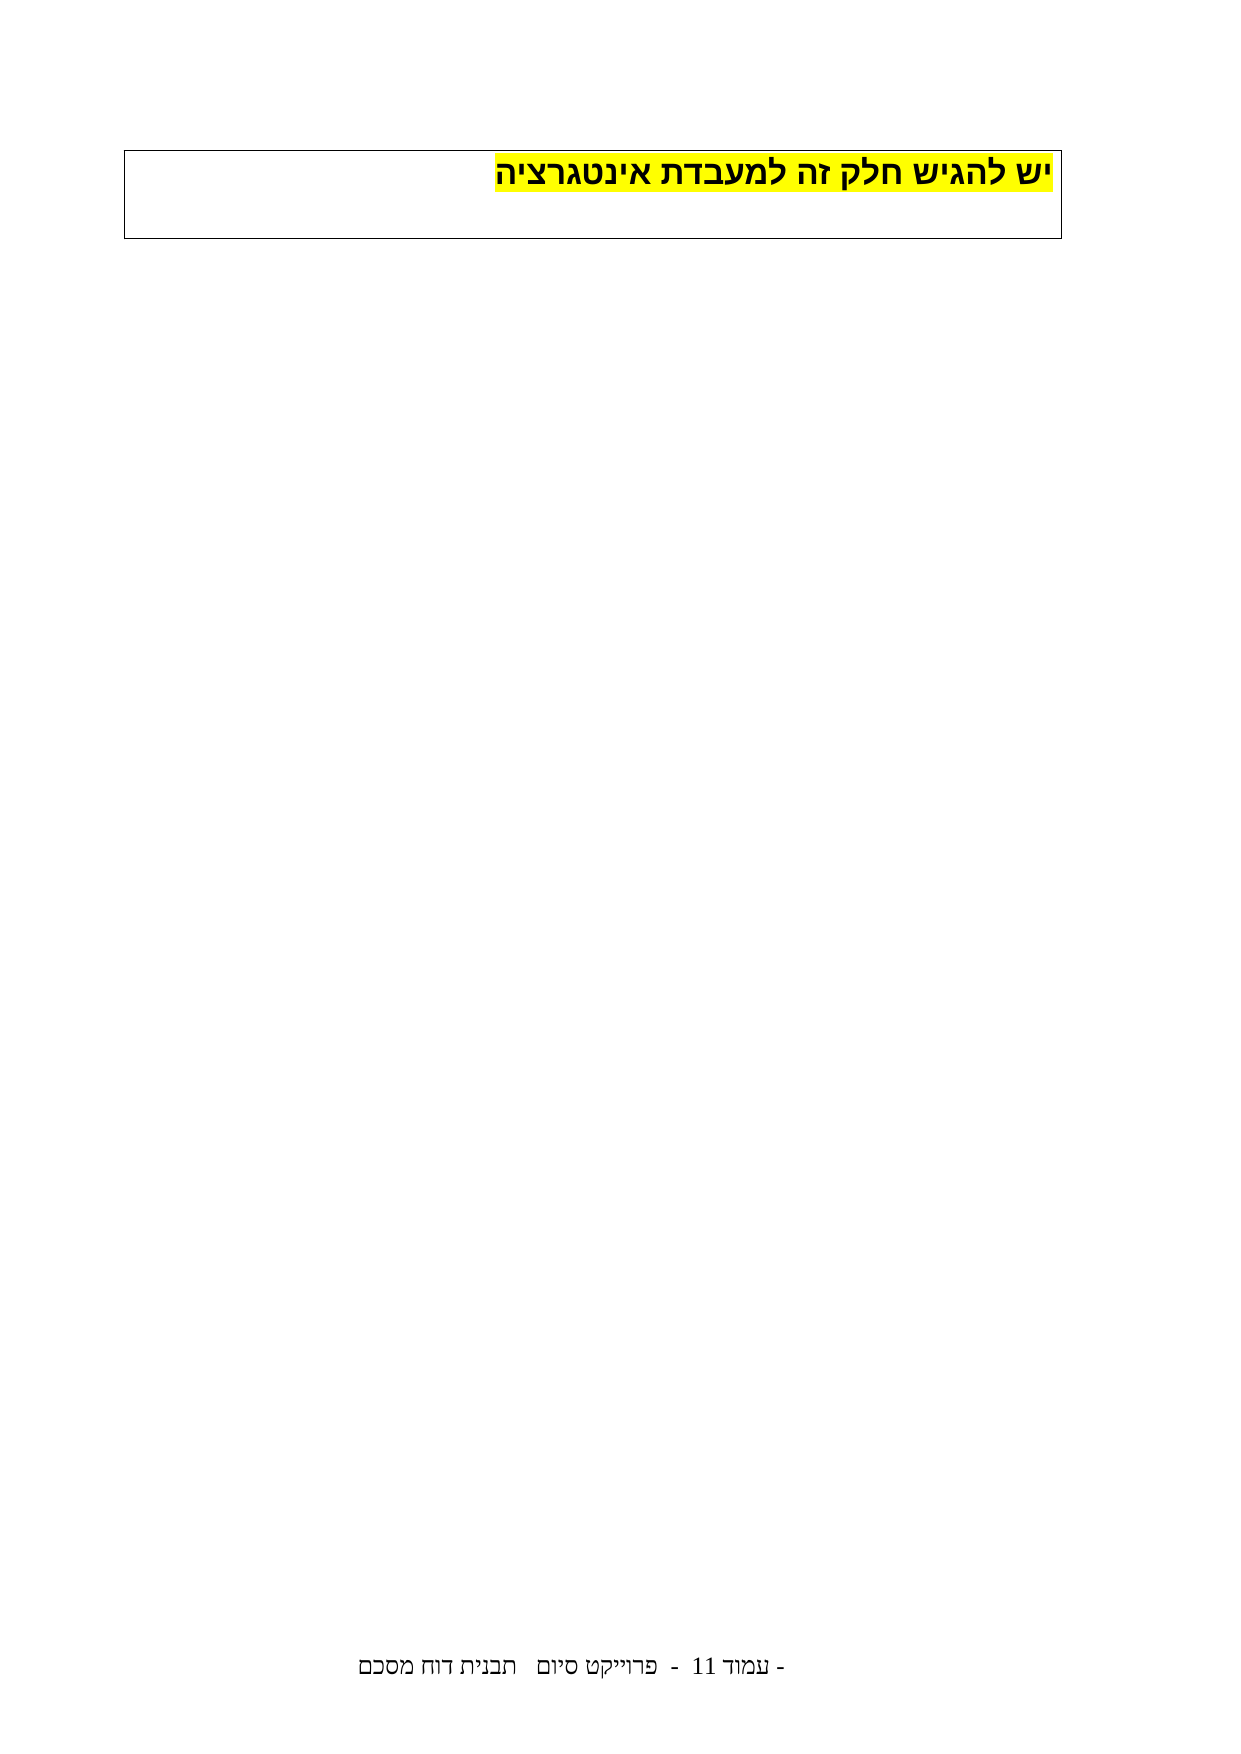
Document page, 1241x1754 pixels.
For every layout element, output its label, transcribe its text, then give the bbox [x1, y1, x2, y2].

subtitle יש להגיש חלק זה למעבדת אינטגרציה [125, 151, 1061, 192]
